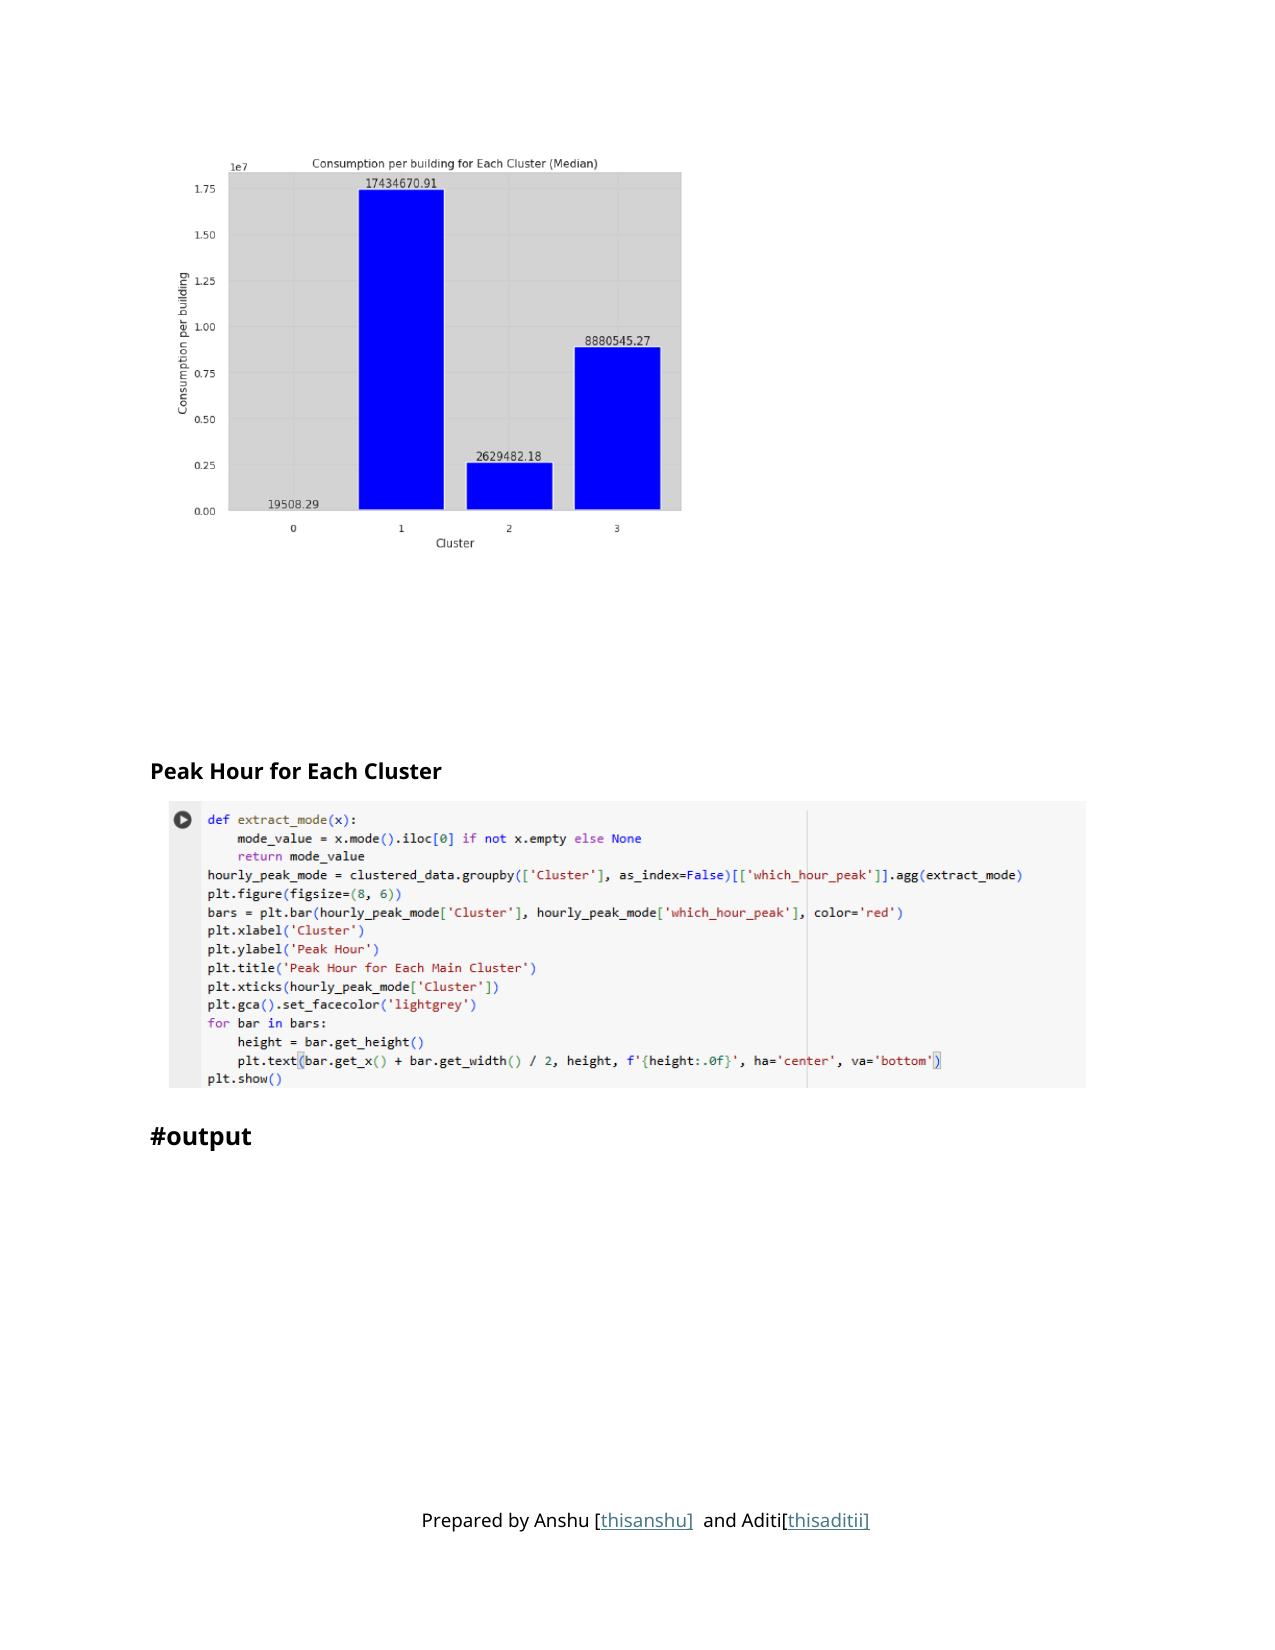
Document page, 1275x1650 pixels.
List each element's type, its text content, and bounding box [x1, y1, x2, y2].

text Peak Hour for Each Cluster [150, 756, 1125, 786]
text #output [150, 1118, 1125, 1152]
